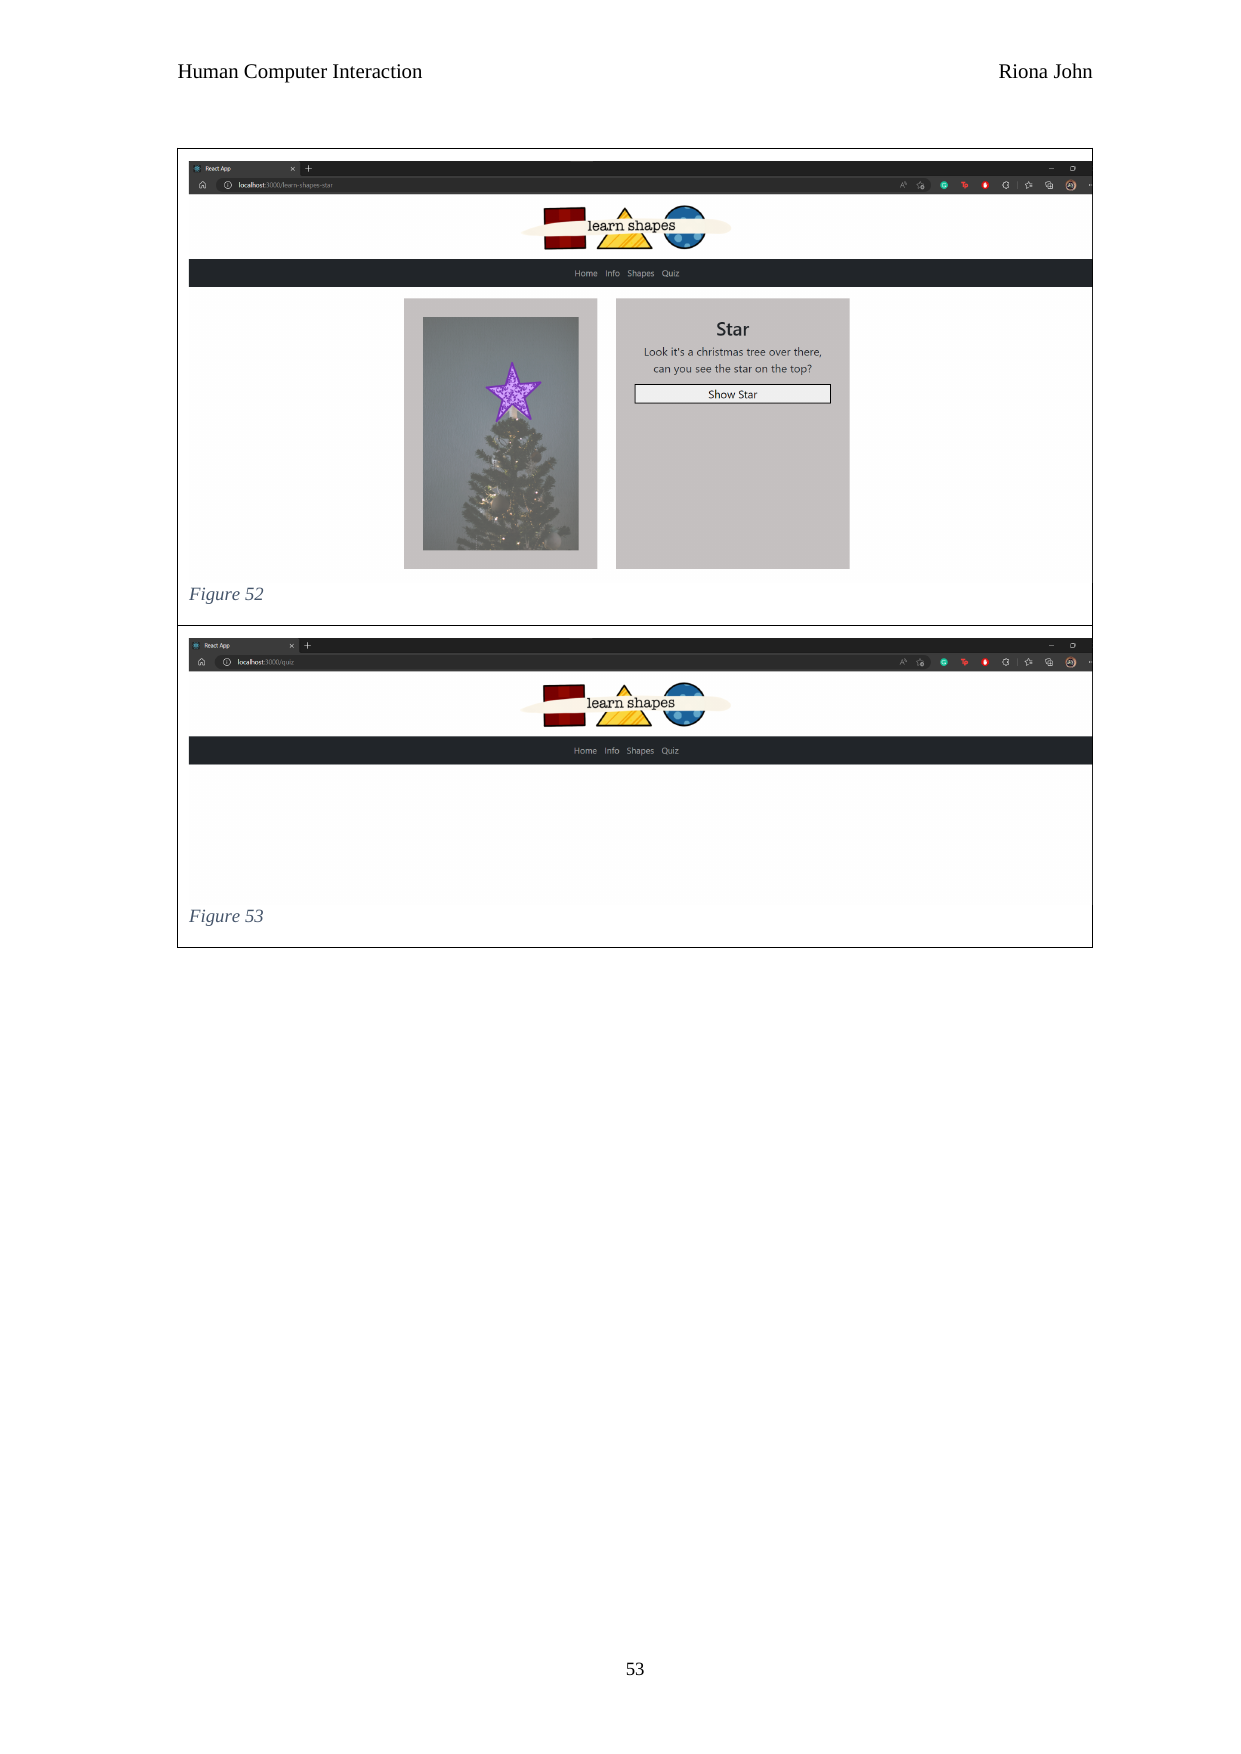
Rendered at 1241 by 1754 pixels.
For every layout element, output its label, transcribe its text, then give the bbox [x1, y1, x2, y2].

table_cell Figure 52 [178, 149, 1092, 625]
picture [188, 161, 1093, 583]
picture [188, 638, 1093, 905]
table_cell Figure 53 [178, 626, 1092, 947]
